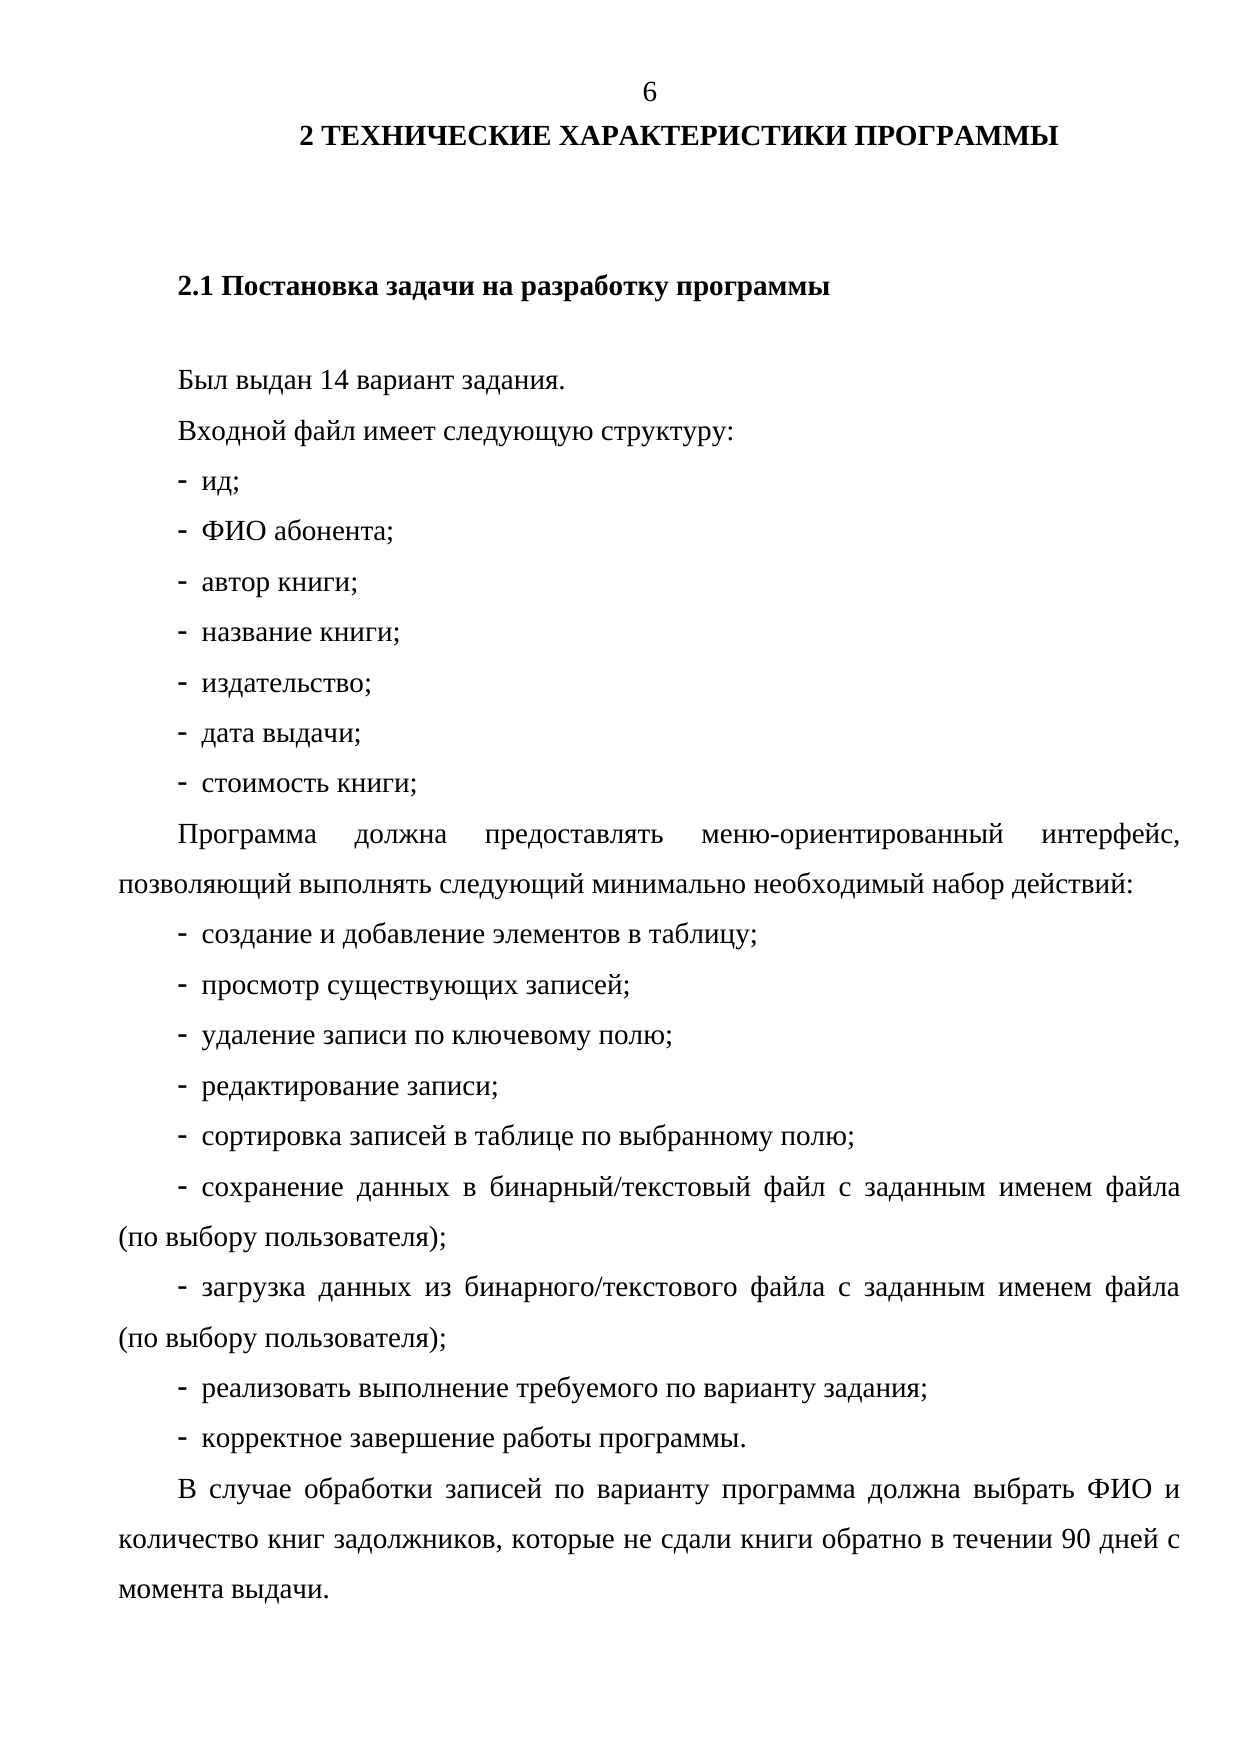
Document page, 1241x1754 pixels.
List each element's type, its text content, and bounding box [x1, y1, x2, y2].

text Входной файл имеет следующую структуру: [118, 413, 1181, 446]
subtitle Постановка задачи на разработку программы [118, 268, 1181, 302]
list корректное завершение работы программы. [118, 1421, 1181, 1454]
text Был выдан 14 вариант задания. [118, 362, 1181, 396]
list редактирование записи; [118, 1068, 1181, 1102]
list название книги; [118, 614, 1181, 648]
list издательство; [118, 665, 1181, 698]
text Программа должна предоставлять меню-ориентированный интерфейс, позволяющий выполнять следующий минимально необходимый набор действий: [118, 816, 1181, 900]
list просмотр существующих записей; [118, 967, 1181, 1001]
list реализовать выполнение требуемого по варианту задания; [118, 1370, 1181, 1404]
list дата выдачи; [118, 715, 1181, 749]
list автор книги; [118, 564, 1181, 598]
text В случае обработки записей по варианту программа должна выбрать ФИО и количество книг задолжников, которые не сдали книги обратно в течении 90 дней с момента выдачи. [118, 1471, 1181, 1605]
list создание и добавление элементов в таблицу; [118, 917, 1181, 950]
list сохранение данных в бинарный/текстовый файл с заданным именем файла (по выбору пользователя); [118, 1169, 1181, 1253]
list ФИО абонента; [118, 513, 1181, 547]
subtitle ТЕХНИЧЕСКИЕ ХАРАКТЕРИСТИКИ ПРОГРАММЫ [118, 118, 1181, 152]
list удаление записи по ключевому полю; [118, 1017, 1181, 1051]
list стоимость книги; [118, 766, 1181, 799]
list ид; [118, 463, 1181, 497]
list загрузка данных из бинарного/текстового файла с заданным именем файла (по выбору пользователя); [118, 1269, 1181, 1353]
list сортировка записей в таблице по выбранному полю; [118, 1118, 1181, 1152]
